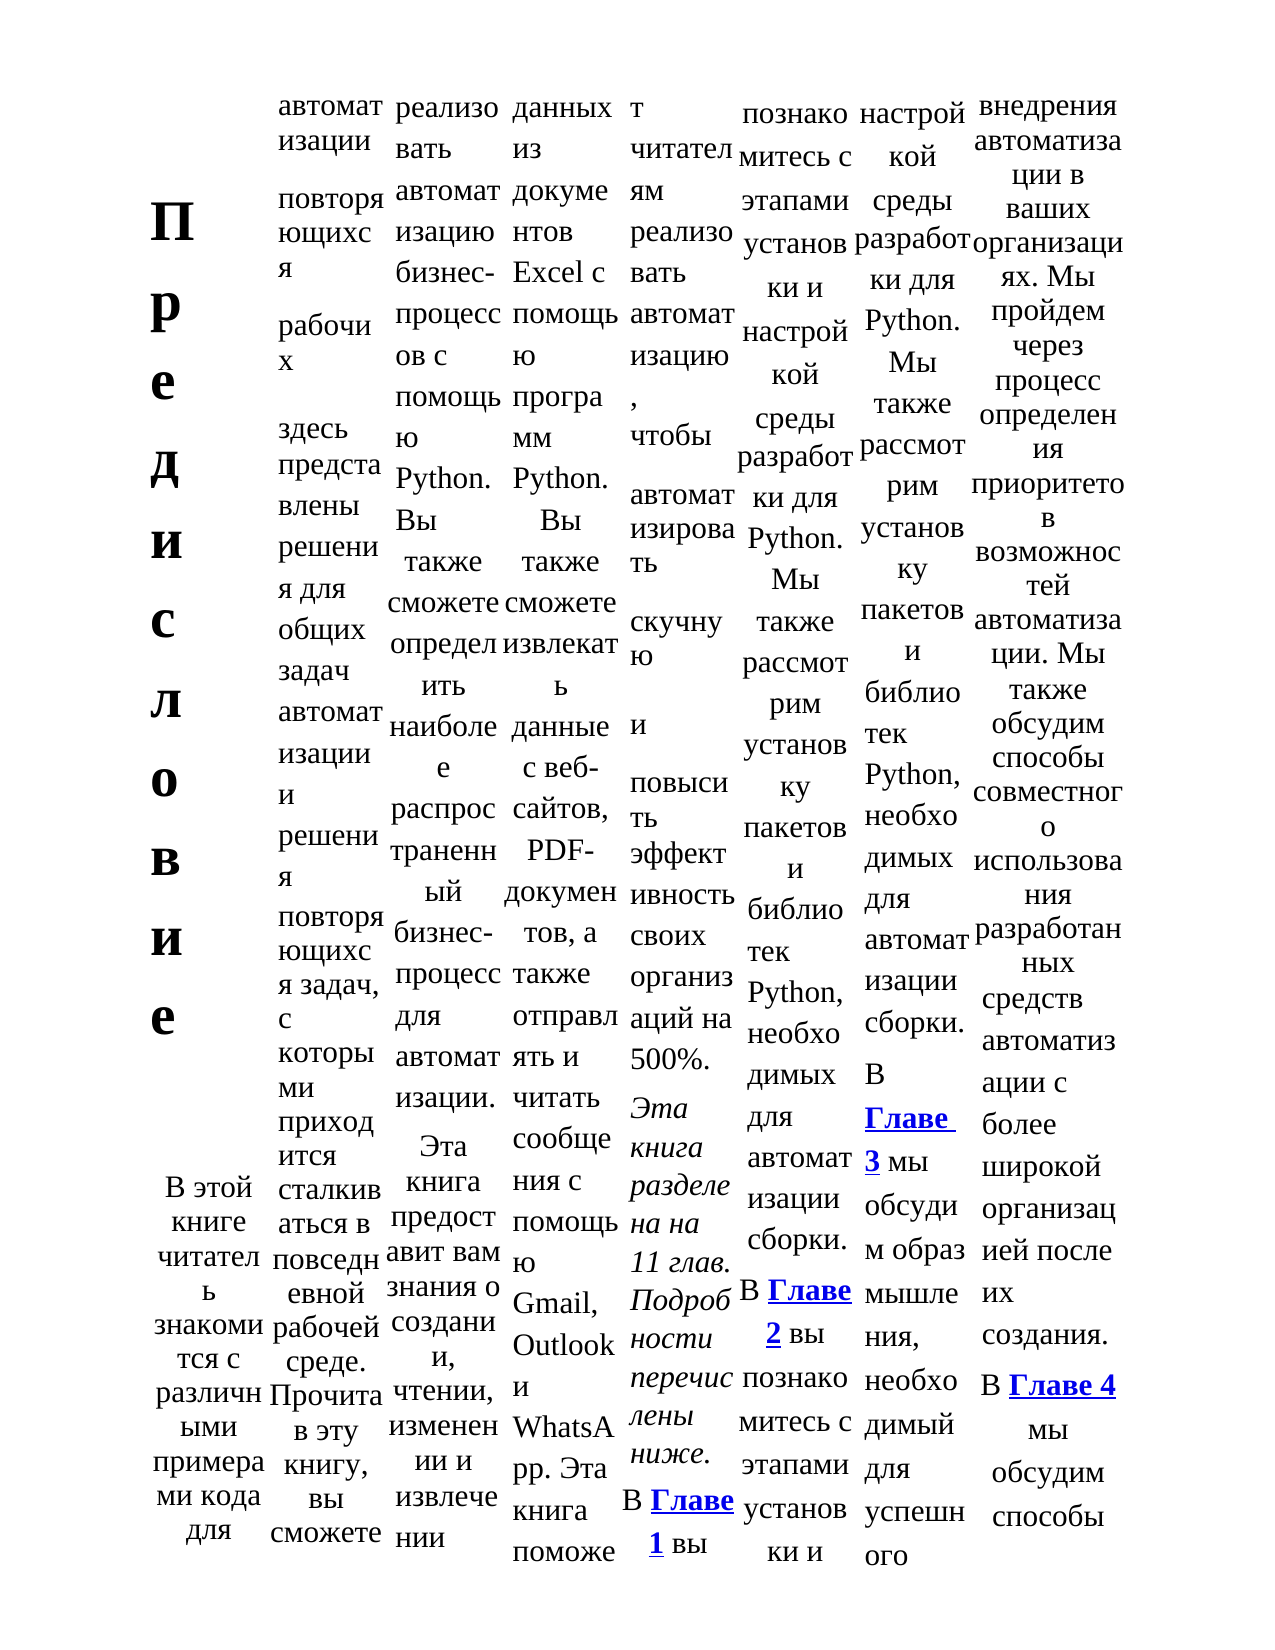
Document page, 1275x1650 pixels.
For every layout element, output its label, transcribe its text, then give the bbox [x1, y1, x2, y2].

text повторяющихся задач, с которыми приходится сталкиваться в [278, 899, 384, 1240]
text реализовать автоматизацию бизнес-процессов с помощью Python. Вы [395, 88, 502, 537]
text Вы также сможете извлекать данные с веб-сайтов, PDF-документов, а [502, 501, 619, 949]
text извлечении данных из документов Excel с помощью программ Python. [512, 88, 619, 496]
text средств автоматизации с более широкой организацией после их [982, 979, 1125, 1309]
text В Главе 1 вы познакомитесь с этапами установки и настройкой среды [736, 88, 854, 437]
text процесс определения приоритетов возможностей автоматизации. Мы [971, 363, 1125, 671]
text разработки для Python. Мы также рассмотрим установку пакетов и [736, 437, 854, 885]
text также обсудим способы совместного использования разработанных [971, 672, 1125, 979]
text В Главе 2 вы познакомитесь с этапами установки и настройкой среды [736, 1266, 854, 1570]
text WhatsApp. Эта книга поможет читателям реализовать автоматизацию, [630, 88, 736, 413]
text автоматизации повторяющихся рабочих задач. Также здесь [278, 88, 384, 445]
text В Главе 2 вы познакомитесь с этапами установки и настройкой среды [854, 88, 971, 219]
text Эта книга предоставит вам знания о создании, чтении, изменении и [384, 1128, 502, 1477]
text В Главе 1 вы познакомитесь с этапами установки и настройкой среды [619, 1475, 736, 1562]
text внедрения автоматизации в ваших организациях. Мы пройдем через [971, 88, 1125, 362]
text эффективность своих организаций на 500%. [630, 834, 736, 1076]
text повседневной рабочей среде. Прочитав эту книгу, вы сможете [267, 1242, 384, 1549]
text представлены решения для общих задач автоматизации и решения [278, 445, 384, 893]
text Эта книга разделена на 11 глав. Подробности перечислены ниже. [630, 1088, 736, 1472]
text WhatsApp. Эта книга поможет читателям реализовать автоматизацию, [512, 1408, 619, 1568]
text В Главе 3 мы обсудим образ мышления, необходимый для успешного [864, 1049, 971, 1574]
text В Главе 4 мы обсудим способы автоматизации рабочих процессов [971, 1360, 1125, 1535]
text создания. [982, 1315, 1125, 1351]
text библиотек Python, необходимых для автоматизации сборки. [747, 891, 854, 1257]
text процесс для автоматизации. [395, 955, 502, 1114]
text также отправлять и читать сообщения с помощью Gmail, Outlook и [512, 955, 619, 1403]
text разработки для Python. Мы также рассмотрим установку пакетов и [854, 219, 971, 668]
text также сможете определить наиболее распространенный бизнес- [384, 542, 502, 949]
text извлечении данных из документов Excel с помощью программ Python. [395, 1477, 502, 1554]
text библиотек Python, необходимых для автоматизации сборки. [864, 673, 971, 1039]
text чтобы автоматизировать свою скучную работу и повысить [630, 418, 736, 834]
text В этой книге читатель знакомится с различными примерами кода для [150, 1170, 267, 1546]
